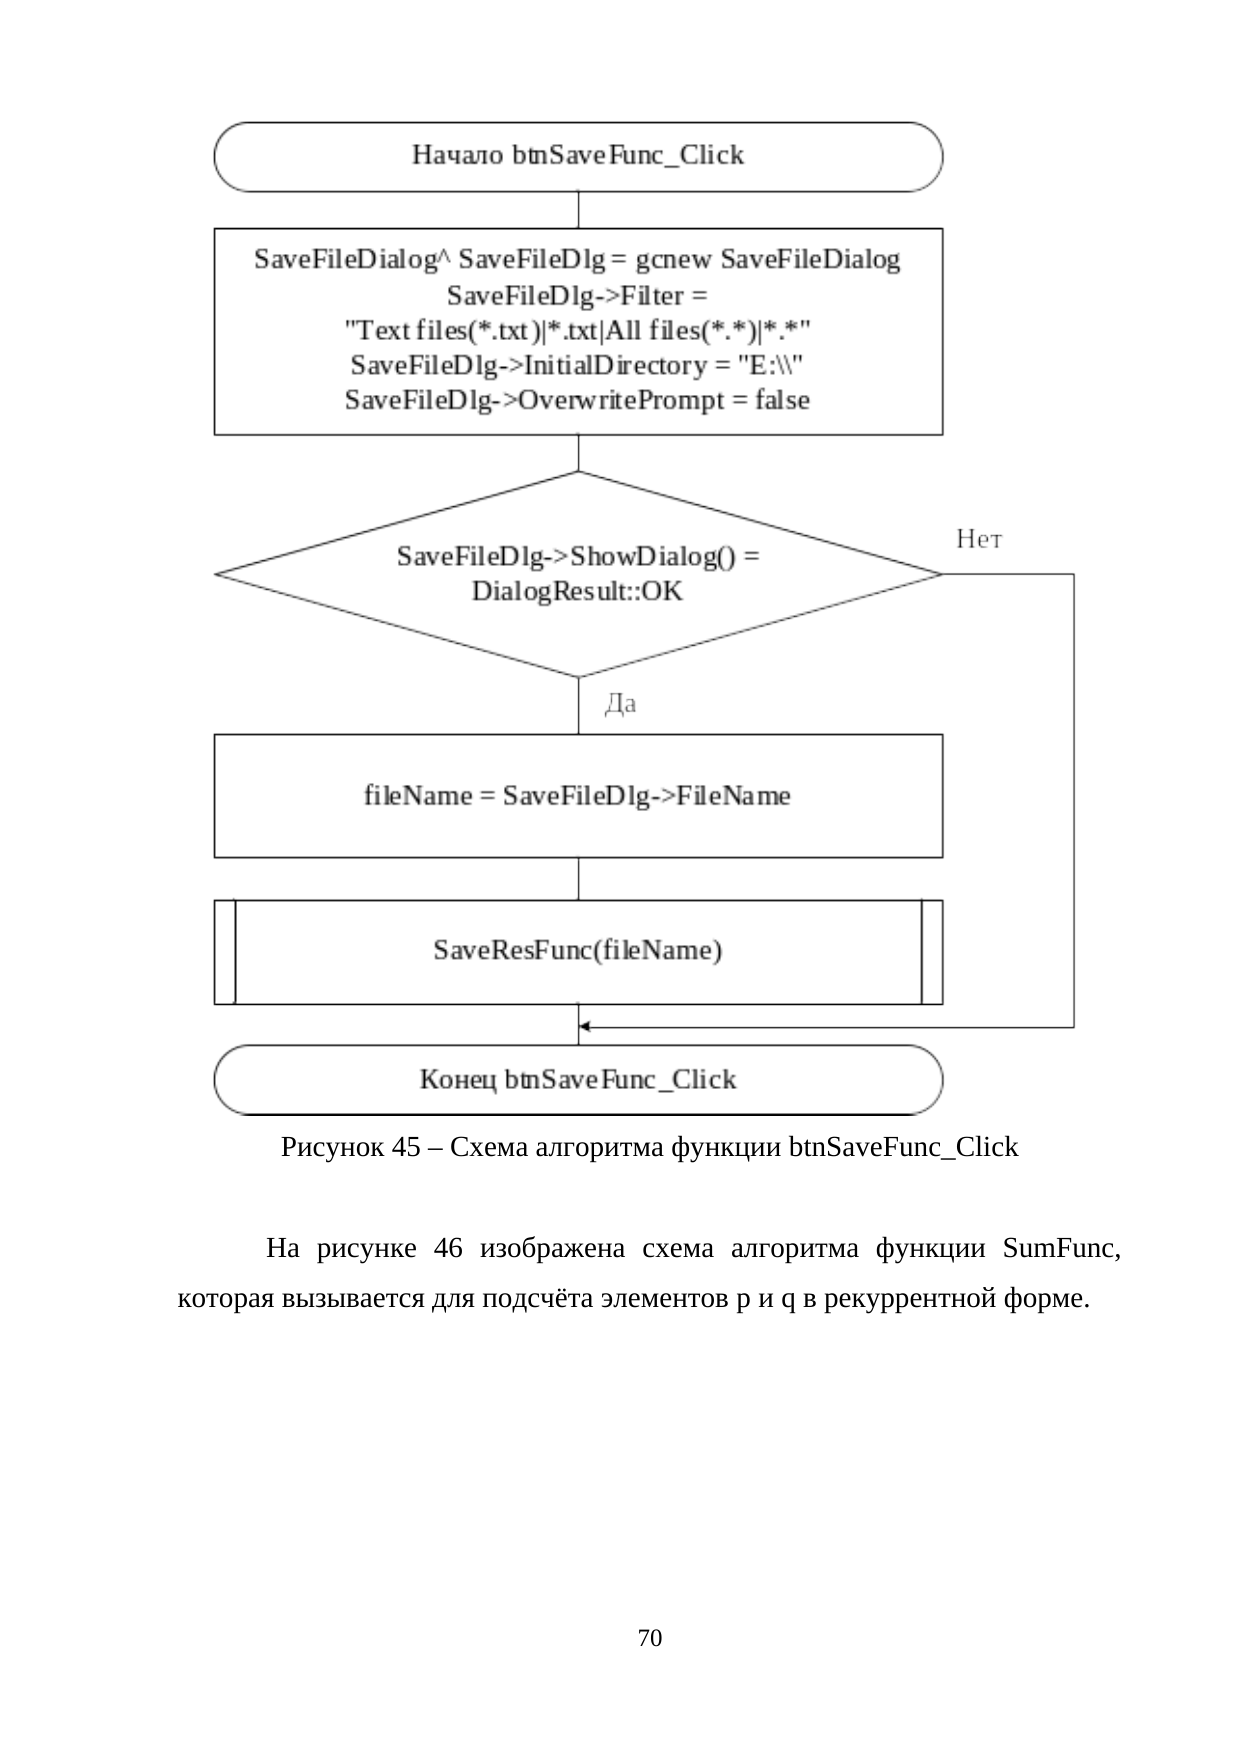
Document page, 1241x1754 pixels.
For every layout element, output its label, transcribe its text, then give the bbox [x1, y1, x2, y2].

text На рисунке 46 изображена схема алгоритма функции SumFunc, которая вызывается для подсчёта элементов p и q в рекуррентной форме. [177, 1230, 1122, 1314]
text Рисунок 45 – Схема алгоритма функции btnSaveFunc_Click [177, 1129, 1122, 1163]
